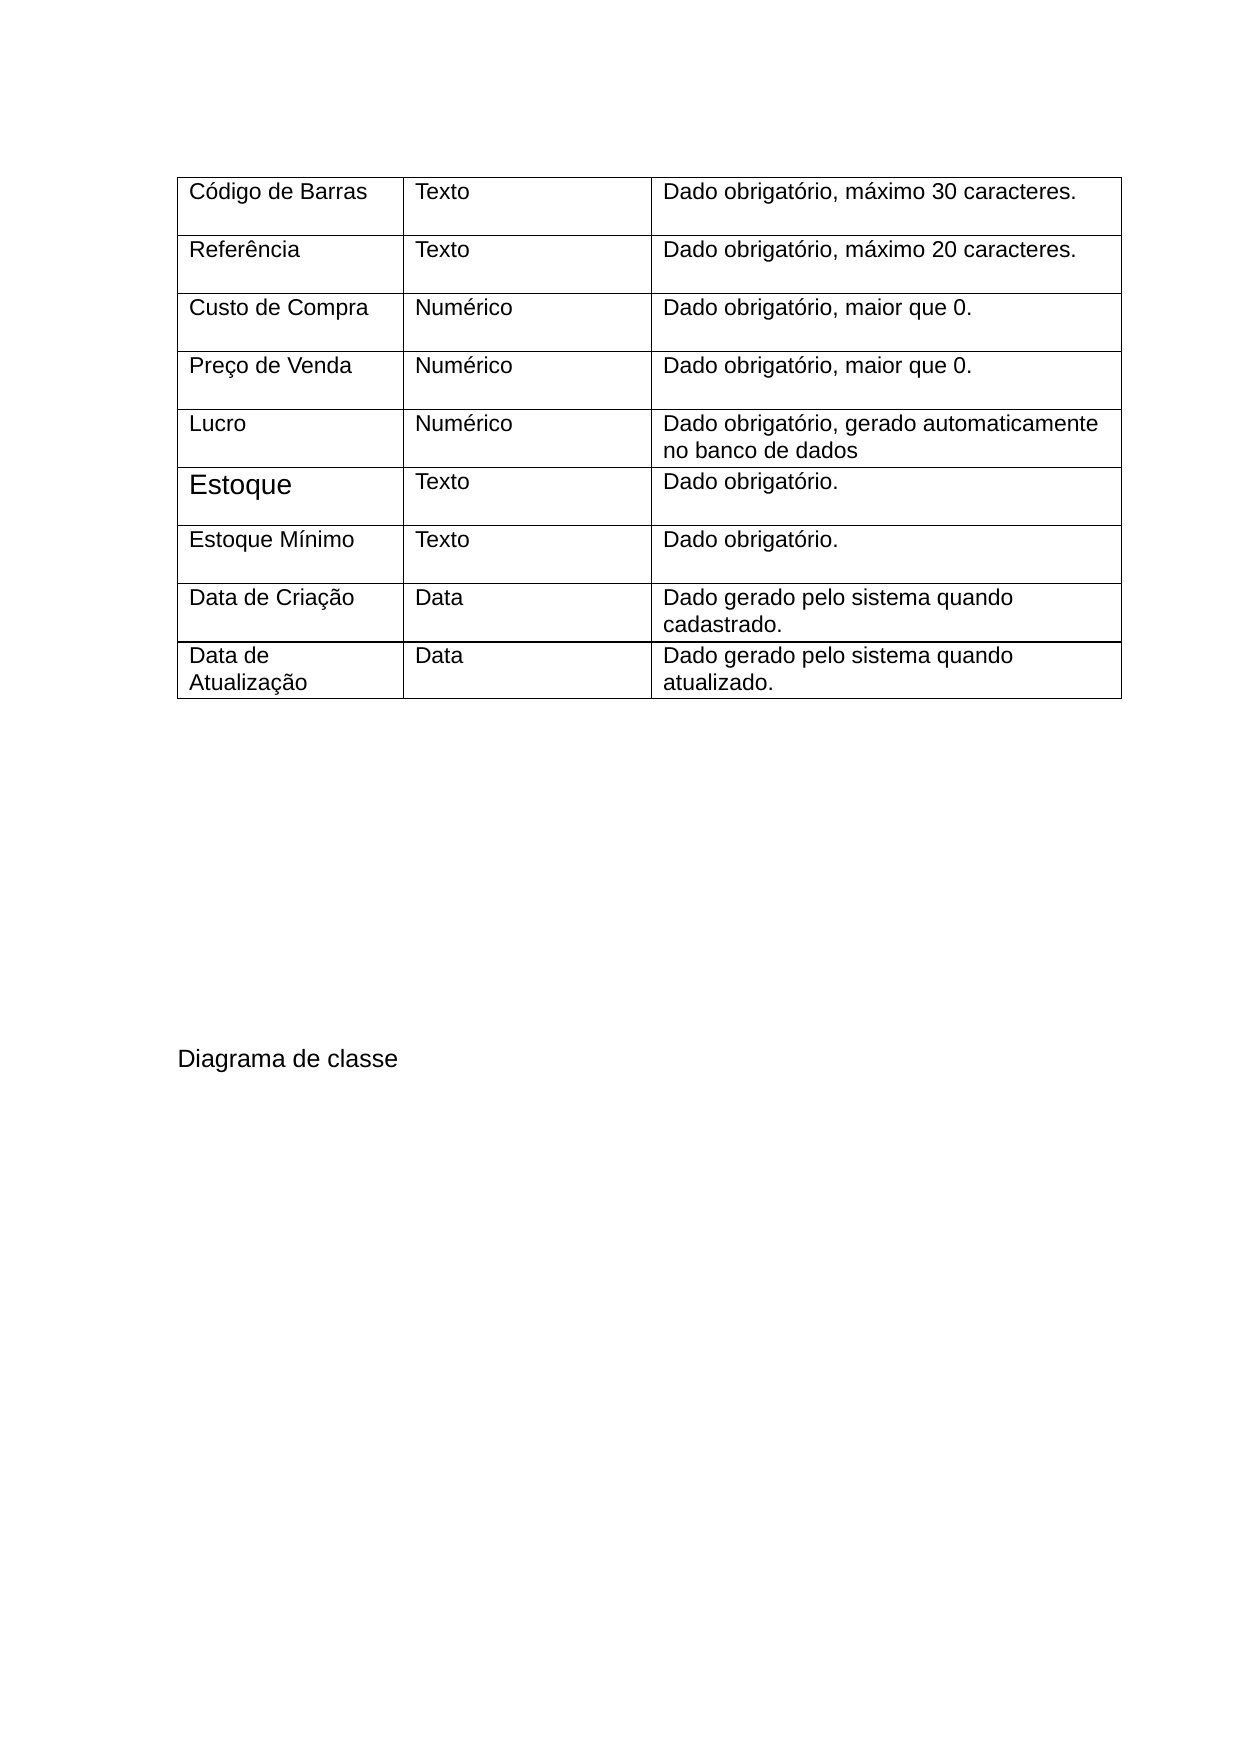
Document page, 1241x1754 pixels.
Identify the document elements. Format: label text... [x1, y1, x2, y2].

table_cell Estoque Mínimo [178, 526, 403, 583]
table_cell Data de Atualização [178, 643, 403, 697]
table_cell Texto [404, 236, 651, 293]
table_cell Data de Criação [178, 584, 403, 641]
table_cell Numérico [404, 352, 651, 409]
table_cell Dado obrigatório, maior que 0. [652, 352, 1121, 409]
table_cell Dado obrigatório, gerado automaticamente no banco de dados [652, 410, 1121, 467]
table_cell Dado obrigatório, máximo 20 caracteres. [652, 236, 1121, 293]
table_cell Data [404, 643, 651, 697]
table_cell Texto [404, 468, 651, 525]
table_cell Dado obrigatório, máximo 30 caracteres. [652, 178, 1121, 235]
table_cell Numérico [404, 410, 651, 467]
table_cell Dado gerado pelo sistema quando atualizado. [652, 643, 1121, 697]
table_cell Referência [178, 236, 403, 293]
table_cell Data [404, 584, 651, 641]
text Diagrama de classe [177, 1043, 1122, 1072]
table_cell Numérico [404, 294, 651, 351]
table_cell Estoque [178, 468, 403, 525]
table_cell Custo de Compra [178, 294, 403, 351]
table_cell Dado gerado pelo sistema quando cadastrado. [652, 584, 1121, 641]
table_cell Preço de Venda [178, 352, 403, 409]
table_cell Texto [404, 178, 651, 235]
table_cell Dado obrigatório. [652, 468, 1121, 525]
table_cell Lucro [178, 410, 403, 467]
table_cell Dado obrigatório. [652, 526, 1121, 583]
table_cell Código de Barras [178, 178, 403, 235]
table_cell Dado obrigatório, maior que 0. [652, 294, 1121, 351]
table_cell Texto [404, 526, 651, 583]
